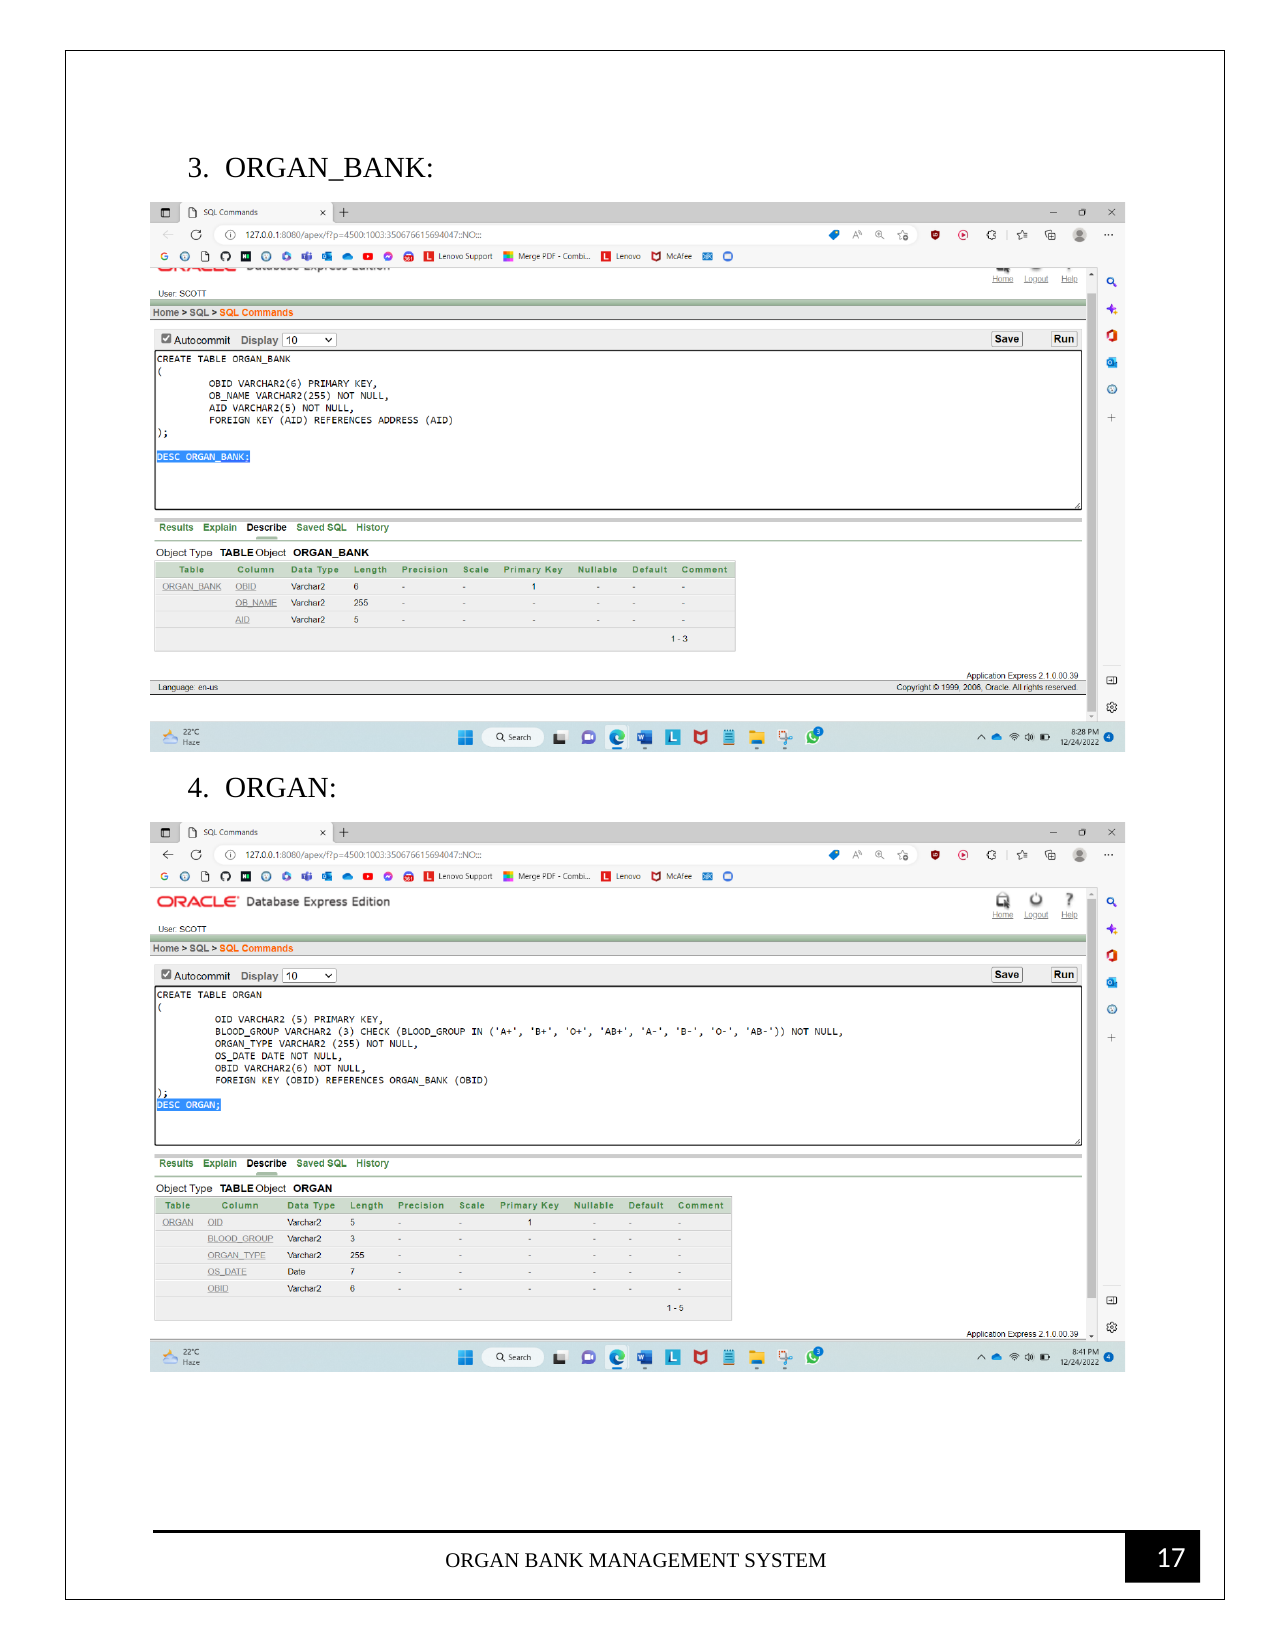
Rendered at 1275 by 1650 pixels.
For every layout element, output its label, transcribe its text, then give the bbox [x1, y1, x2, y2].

picture [150, 822, 1125, 1372]
picture [150, 202, 1125, 752]
list ORGAN: [187, 770, 1125, 804]
list ORGAN_BANK: [187, 150, 1125, 183]
